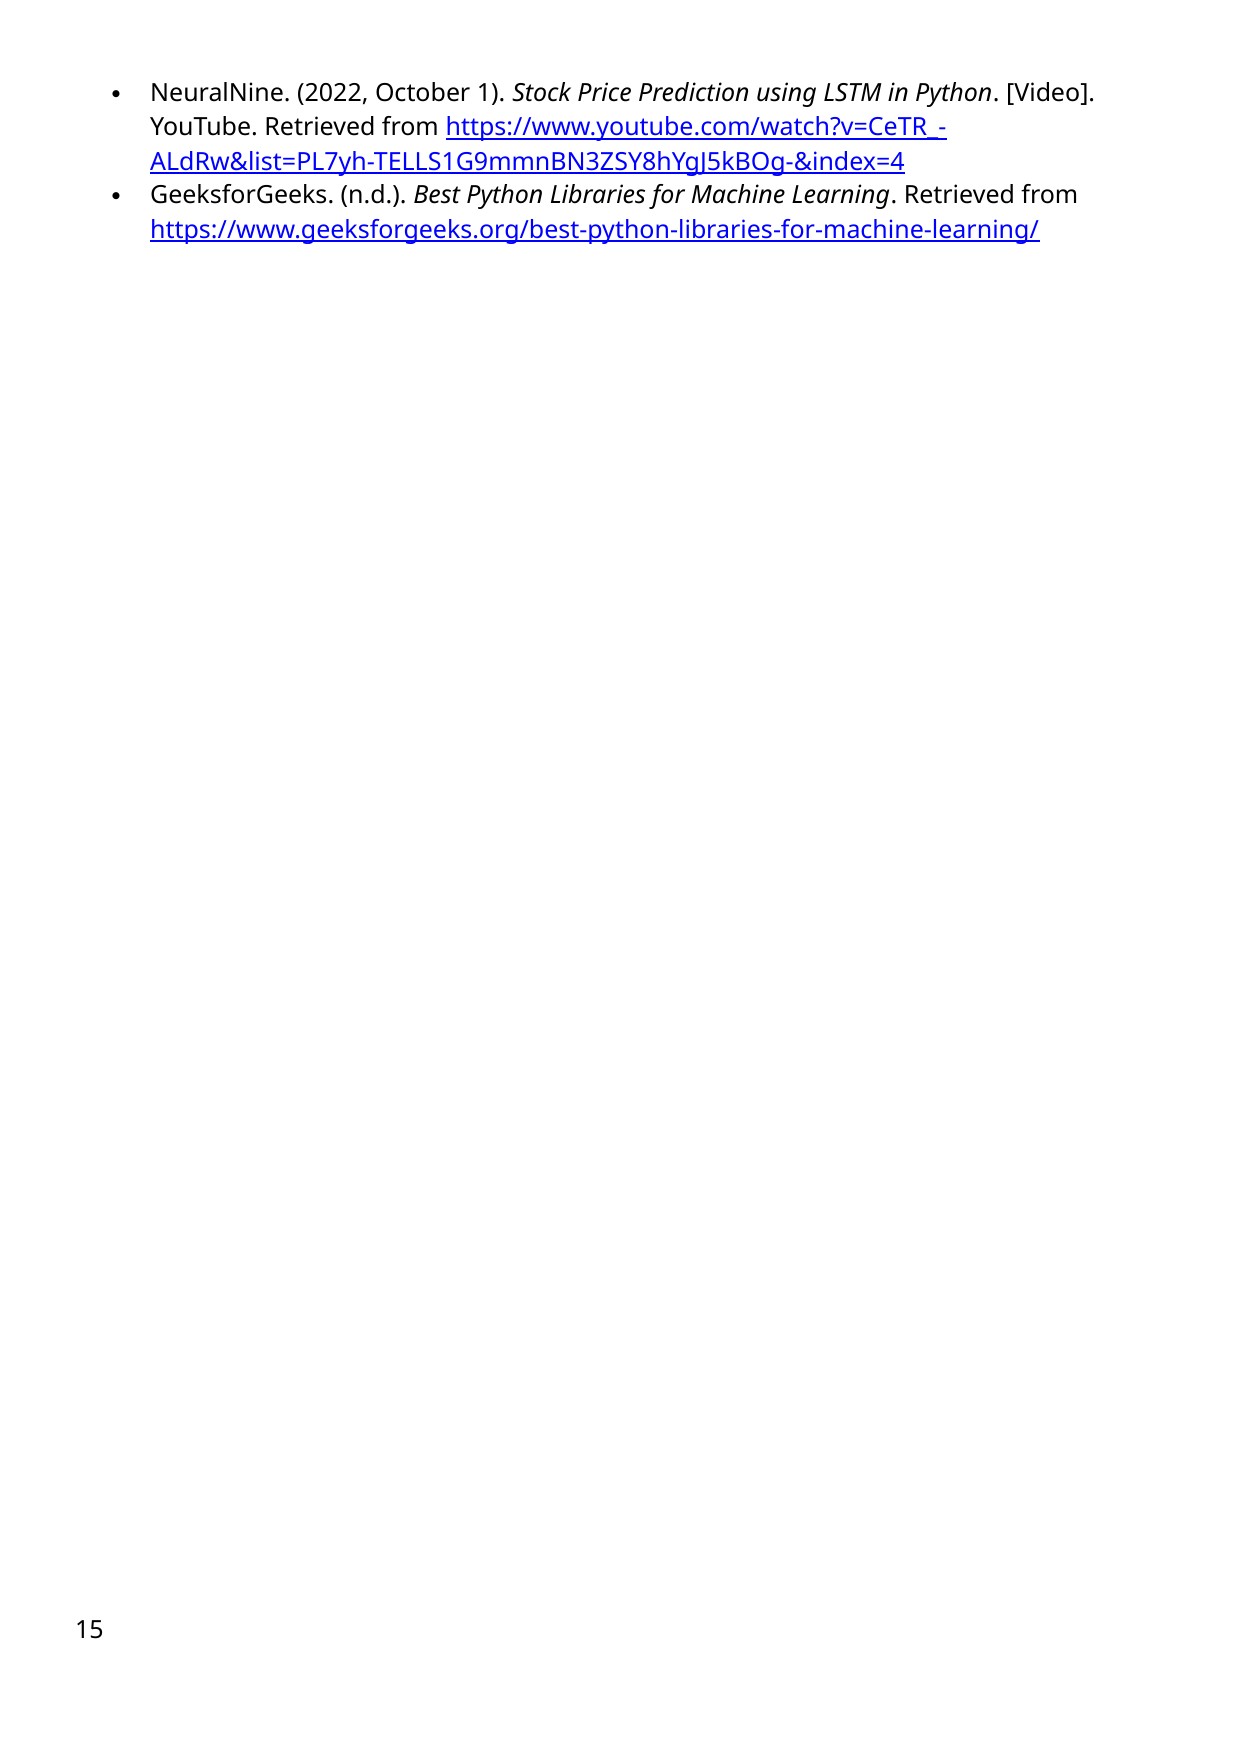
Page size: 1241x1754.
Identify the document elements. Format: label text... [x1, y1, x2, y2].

list NeuralNine. (2022, October 1). Stock Price Prediction using LSTM in Python. [Video]. YouTube. Retrieved from https://www.youtube.com/watch?v=CeTR_-ALdRw&list=PL7yh-TELLS1G9mmnBN3ZSY8hYgJ5kBOg-&index=4 [112, 75, 1165, 177]
list GeeksforGeeks. (n.d.). Best Python Libraries for Machine Learning. Retrieved from https://www.geeksforgeeks.org/best-python-libraries-for-machine-learning/ [112, 177, 1165, 245]
